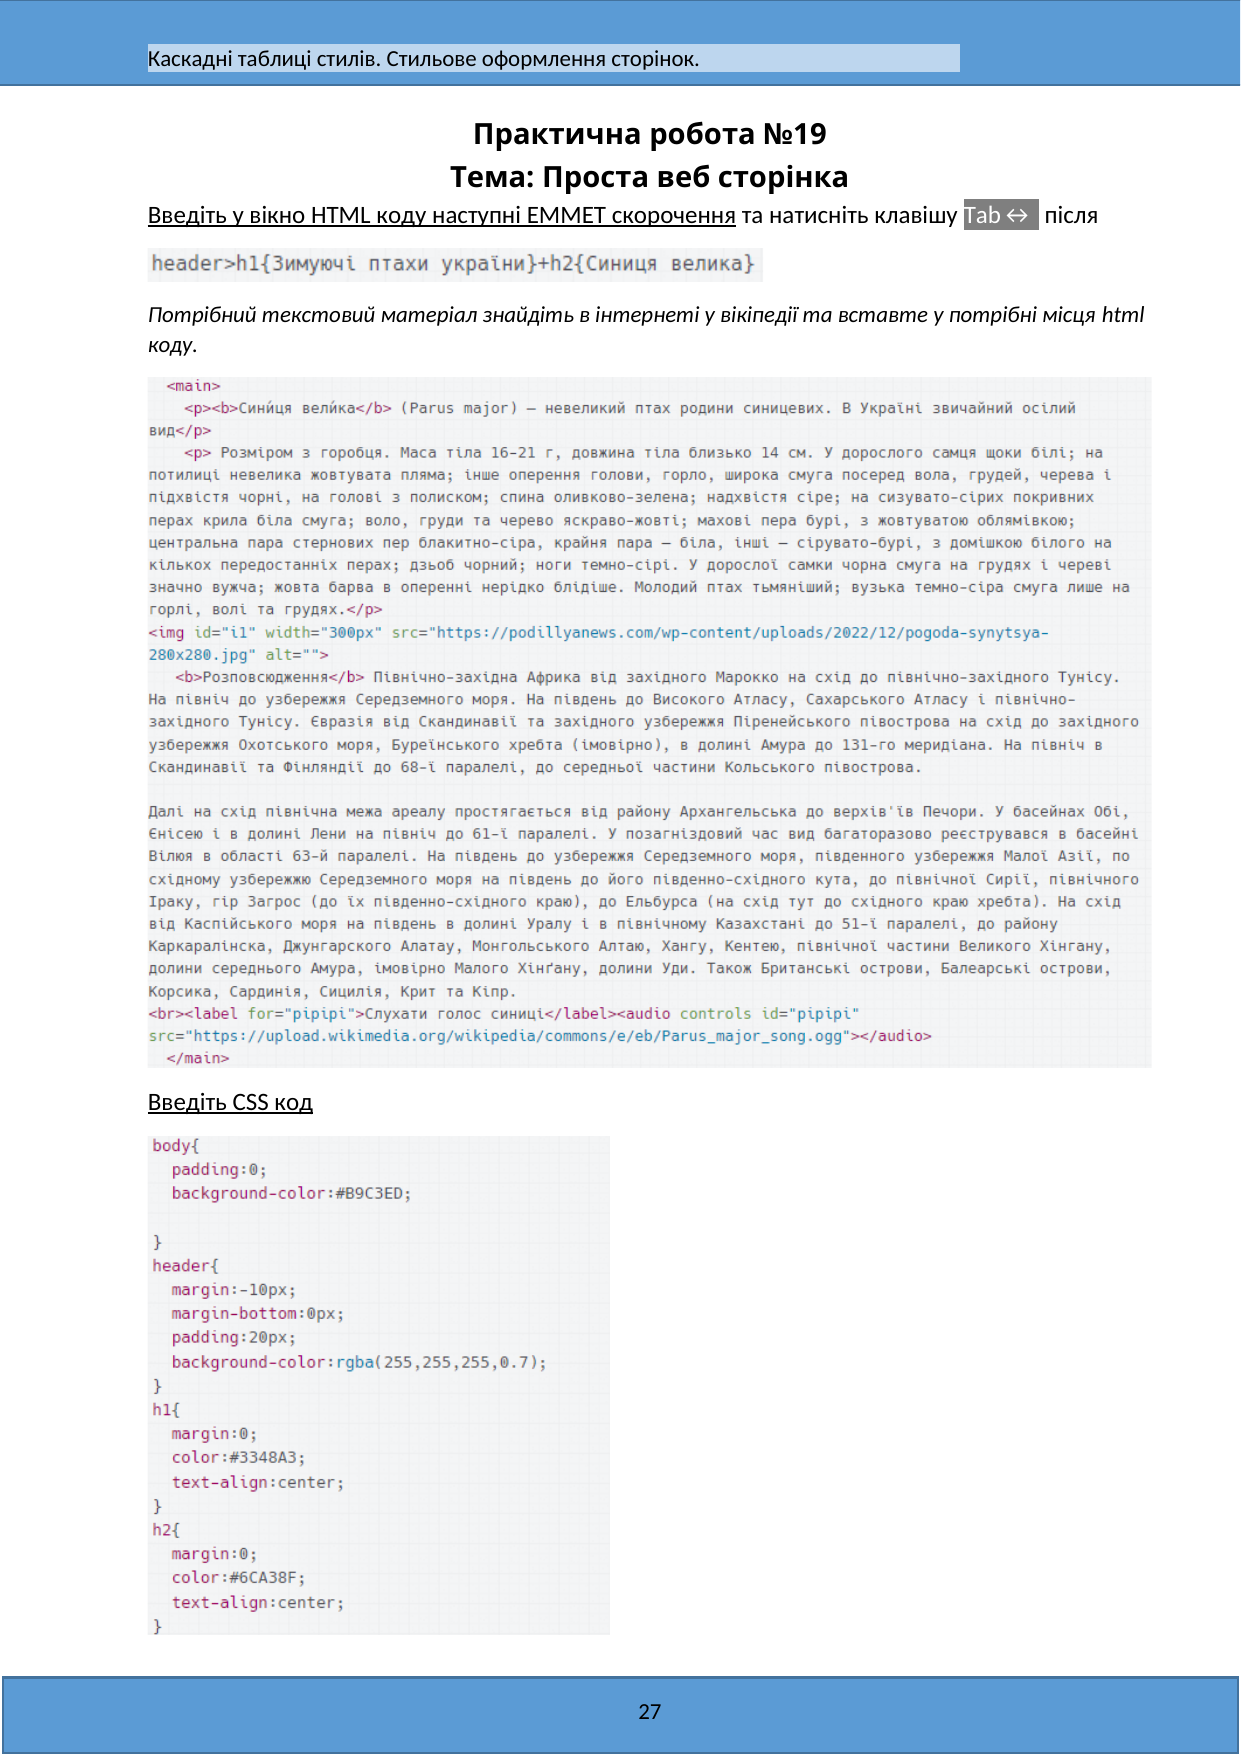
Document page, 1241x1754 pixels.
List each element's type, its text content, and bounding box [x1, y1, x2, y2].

subtitle Практична робота №19 Тема: Проста веб сторінка [148, 113, 1152, 196]
text Введіть CSS код [148, 1086, 1152, 1117]
picture [147, 1136, 610, 1635]
text Введіть у вікно HTML коду наступні EMMET скорочення та натисніть клавішу Tab↔ після [148, 199, 964, 230]
picture [147, 248, 764, 282]
picture [147, 377, 1152, 1068]
text Потрібний текстовий матеріал знайдіть в інтернеті у вікіпедії та вставте у потрібні місця html коду. [148, 300, 1152, 359]
